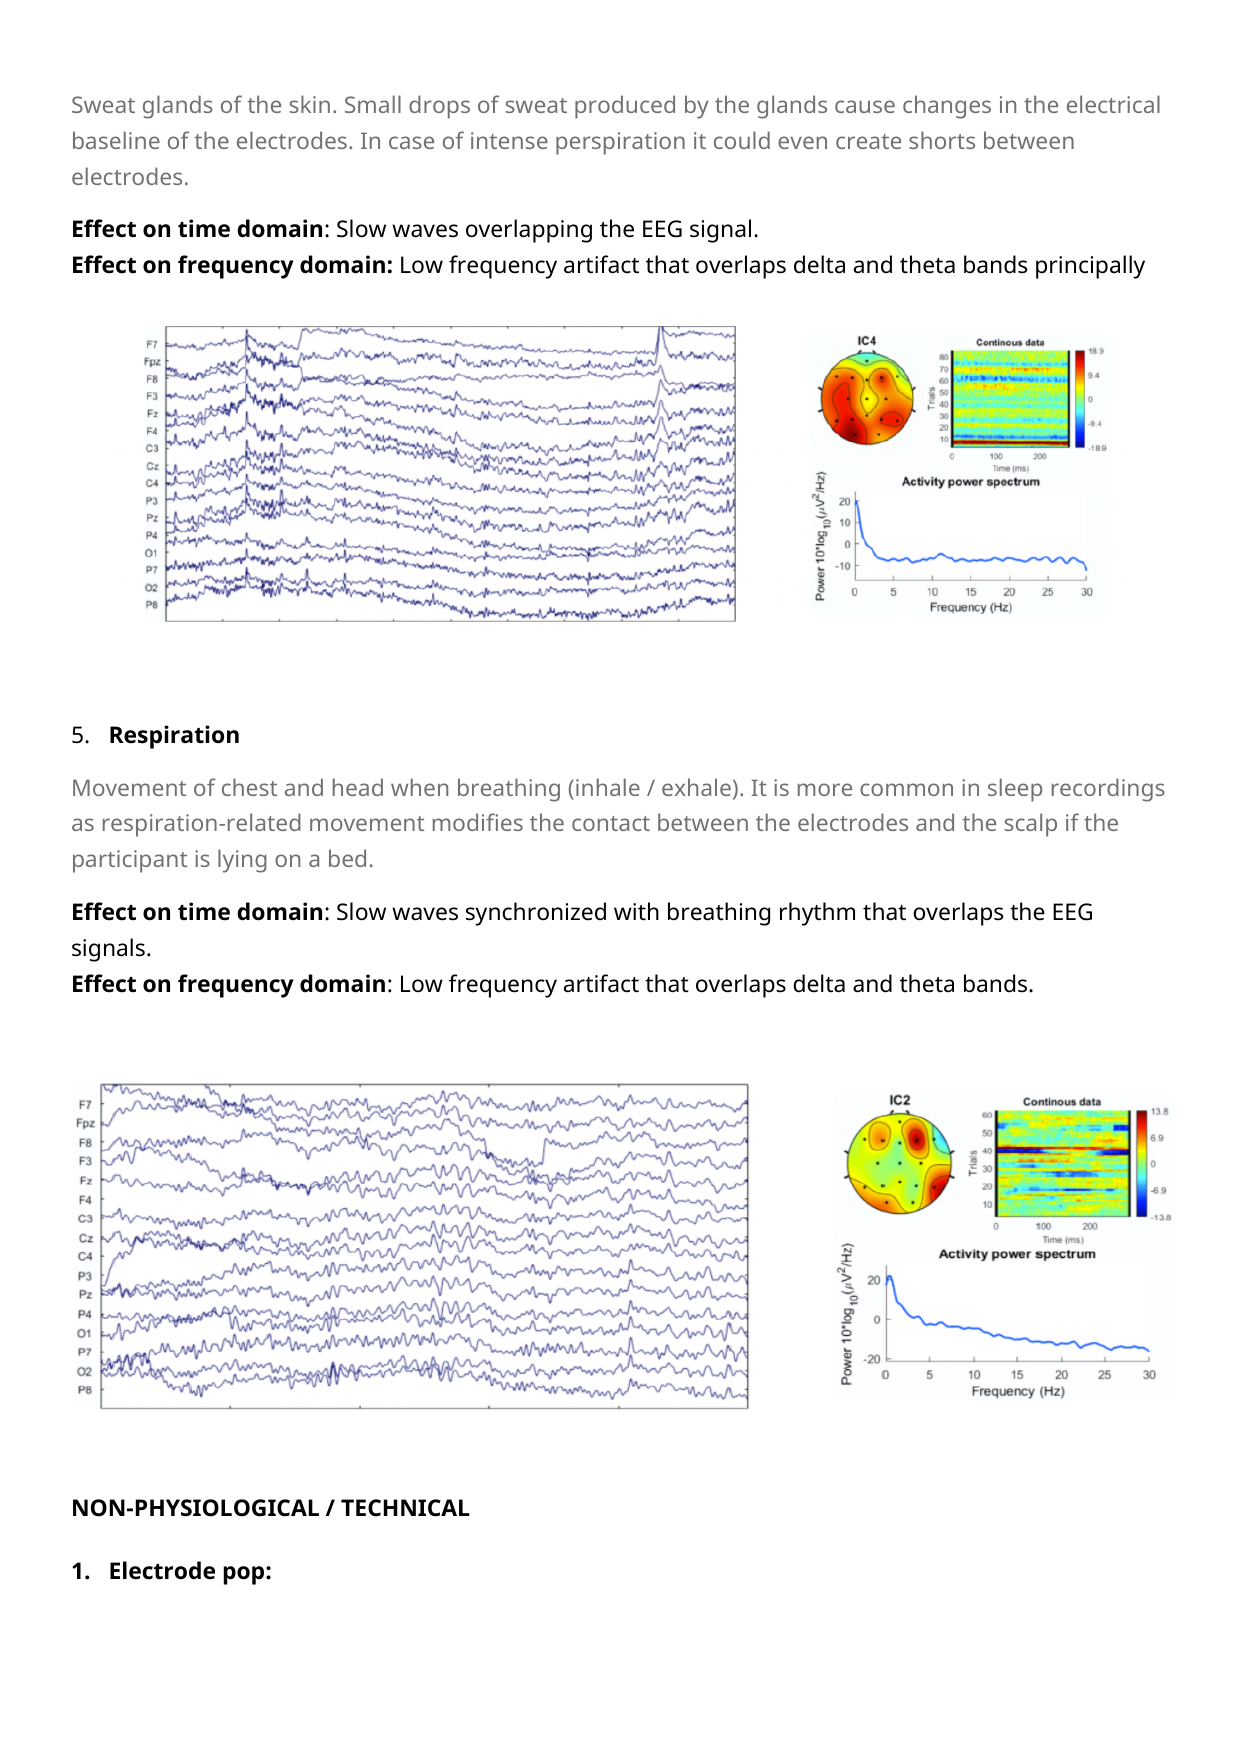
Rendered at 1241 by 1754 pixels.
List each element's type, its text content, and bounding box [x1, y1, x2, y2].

picture [107, 301, 1133, 646]
list Respiration [71, 719, 1169, 750]
text Movement of chest and head when breathing (inhale / exhale). It is more common in sleep recordings as respiration-related movement modifies the contact between the electrodes and the scalp if the participant is lying on a bed. [71, 771, 1169, 874]
picture [38, 1063, 1192, 1455]
text NON-PHYSIOLOGICAL / TECHNICAL [71, 1455, 1169, 1523]
text Sweat glands of the skin. Small drops of sweat produced by the glands cause changes in the electrical baseline of the electrodes. In case of intense perspiration it could even create shorts between electrodes. [71, 89, 1169, 192]
text Effect on time domain: Slow waves synchronized with breathing rhythm that overlaps the EEG signals. Effect on frequency domain: Low frequency artifact that overlaps delta and theta bands. [71, 896, 1169, 999]
list Electrode pop: [71, 1555, 1169, 1586]
text Effect on time domain: Slow waves overlapping the EEG signal. Effect on frequency domain: Low frequency artifact that overlaps delta and theta bands principally [71, 213, 1169, 280]
